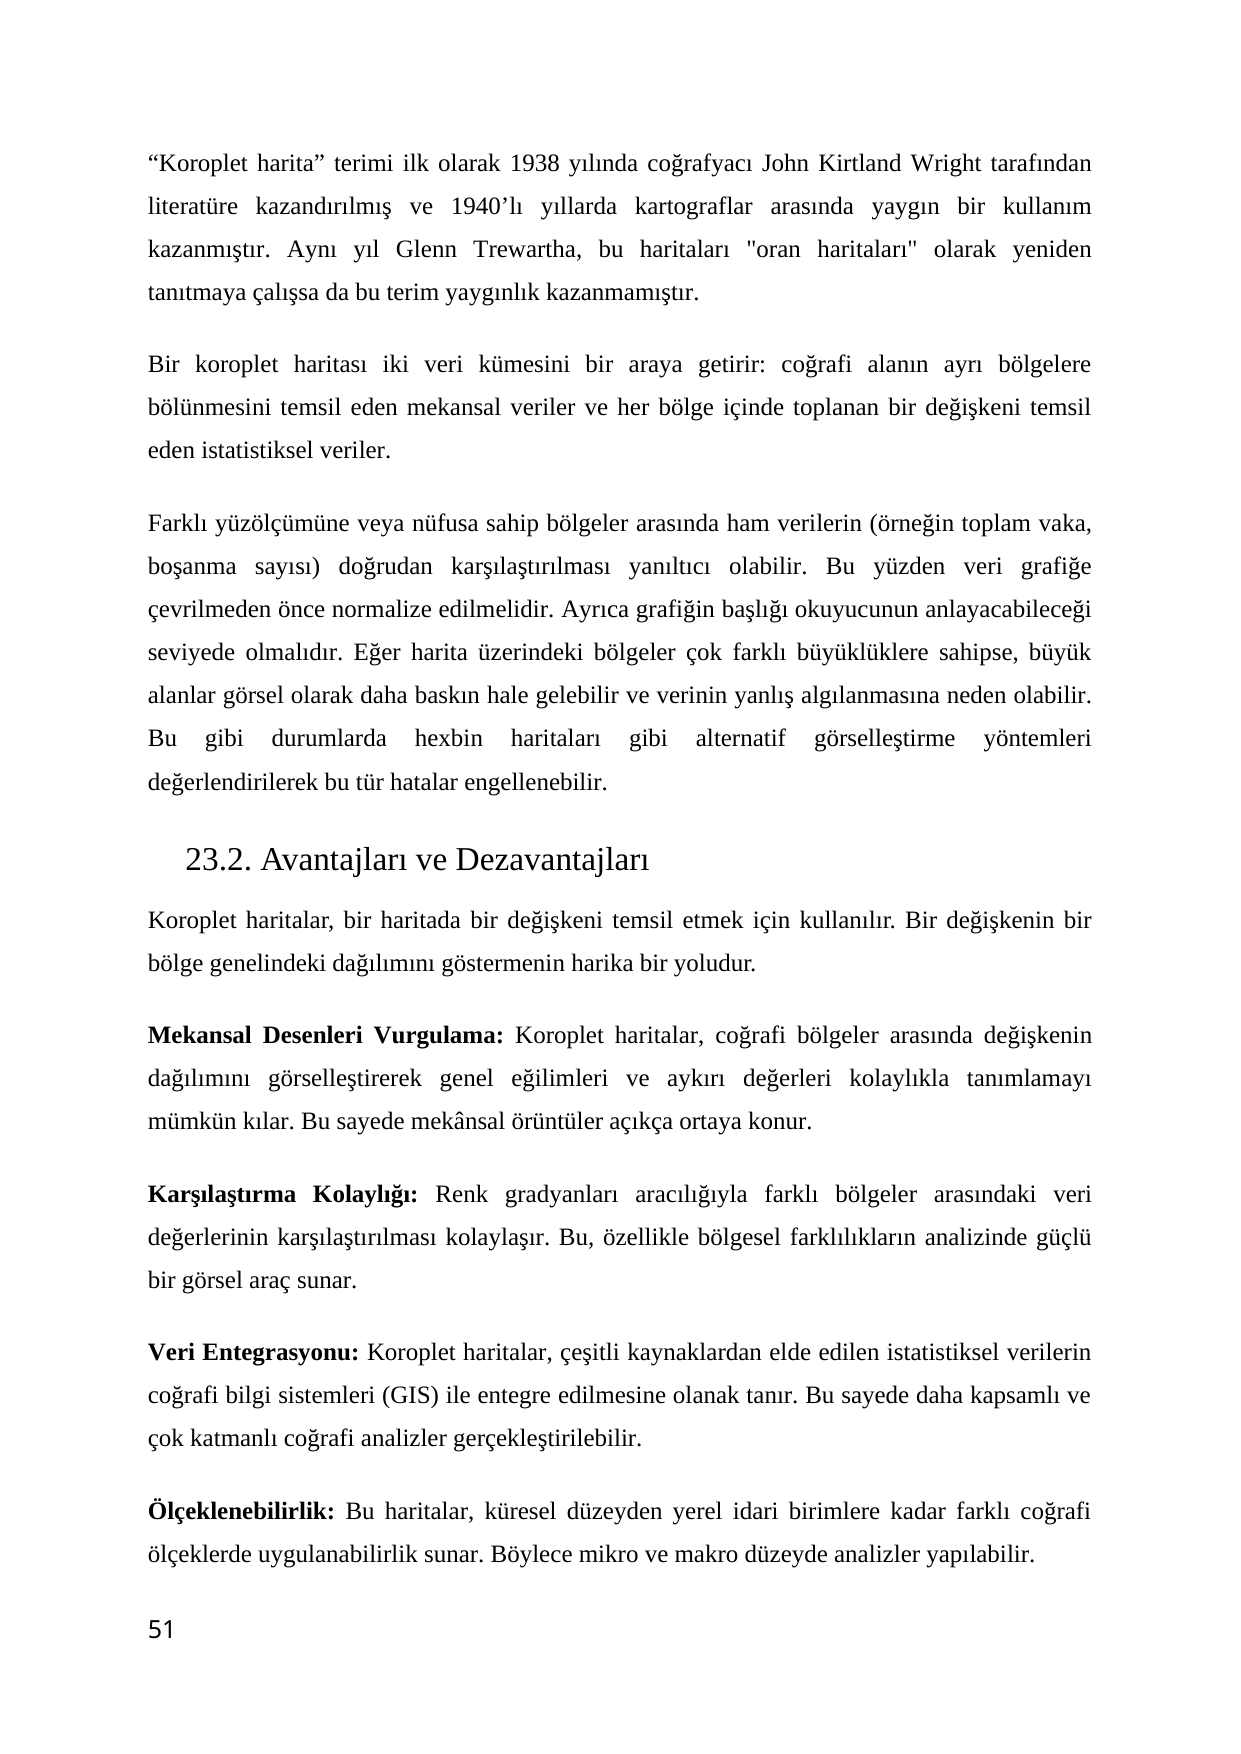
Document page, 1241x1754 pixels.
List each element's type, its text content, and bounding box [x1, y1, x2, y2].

text Veri Entegrasyonu: Koroplet haritalar, çeşitli kaynaklardan elde edilen istatistiksel verilerin coğrafi bilgi sistemleri (GIS) ile entegre edilmesine olanak tanır. Bu sayede daha kapsamlı ve çok katmanlı coğrafi analizler gerçekleştirilebilir. [148, 1337, 1093, 1452]
text Bir koroplet haritası iki veri kümesini bir araya getirir: coğrafi alanın ayrı bölgelere bölünmesini temsil eden mekansal veriler ve her bölge içinde toplanan bir değişkeni temsil eden istatistiksel veriler. [148, 349, 1093, 464]
text Mekansal Desenleri Vurgulama: Koroplet haritalar, coğrafi bölgeler arasında değişkenin dağılımını görselleştirerek genel eğilimleri ve aykırı değerleri kolaylıkla tanımlamayı mümkün kılar. Bu sayede mekânsal örüntüler açıkça ortaya konur. [148, 1020, 1093, 1135]
text Karşılaştırma Kolaylığı: Renk gradyanları aracılığıyla farklı bölgeler arasındaki veri değerlerinin karşılaştırılması kolaylaşır. Bu, özellikle bölgesel farklılıkların analizinde güçlü bir görsel araç sunar. [148, 1179, 1093, 1294]
text “Koroplet harita” terimi ilk olarak 1938 yılında coğrafyacı John Kirtland Wright tarafından literatüre kazandırılmış ve 1940’lı yıllarda kartograflar arasında yaygın bir kullanım kazanmıştır. Aynı yıl Glenn Trewartha, bu haritaları "oran haritaları" olarak yeniden tanıtmaya çalışsa da bu terim yaygınlık kazanmamıştır. [148, 148, 1093, 306]
text Koroplet haritalar, bir haritada bir değişkeni temsil etmek için kullanılır. Bir değişkenin bir bölge genelindeki dağılımını göstermenin harika bir yoludur. [148, 905, 1093, 977]
text Ölçeklenebilirlik: Bu haritalar, küresel düzeyden yerel idari birimlere kadar farklı coğrafi ölçeklerde uygulanabilirlik sunar. Böylece mikro ve makro düzeyde analizler yapılabilir. [148, 1496, 1093, 1568]
subtitle Avantajları ve Dezavantajları [185, 839, 1093, 877]
text Farklı yüzölçümüne veya nüfusa sahip bölgeler arasında ham verilerin (örneğin toplam vaka, boşanma sayısı) doğrudan karşılaştırılması yanıltıcı olabilir. Bu yüzden veri grafiğe çevrilmeden önce normalize edilmelidir. Ayrıca grafiğin başlığı okuyucunun anlayacabileceği seviyede olmalıdır. Eğer harita üzerindeki bölgeler çok farklı büyüklüklere sahipse, büyük alanlar görsel olarak daha baskın hale gelebilir ve verinin yanlış algılanmasına neden olabilir. Bu gibi durumlarda hexbin haritaları gibi alternatif görselleştirme yöntemleri değerlendirilerek bu tür hatalar engellenebilir. [148, 508, 1093, 795]
